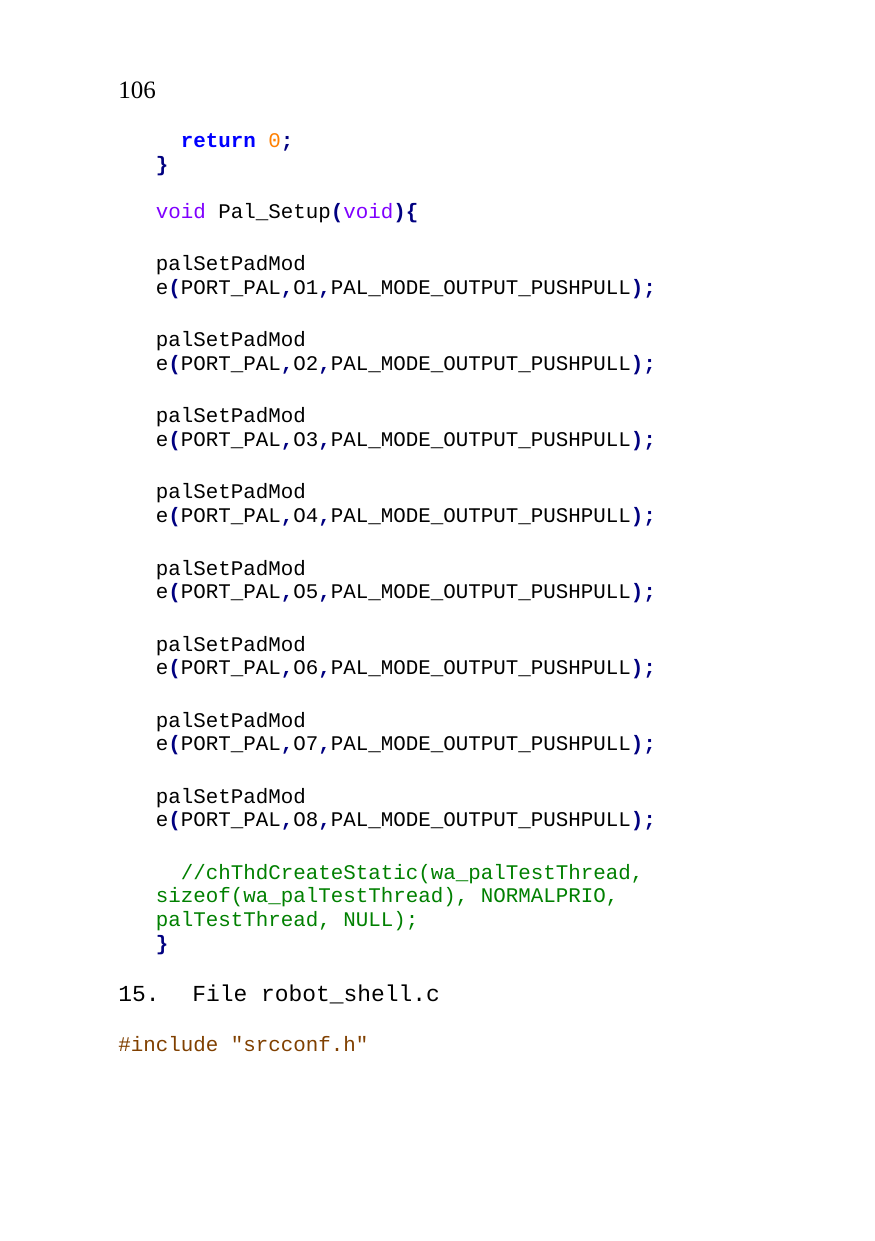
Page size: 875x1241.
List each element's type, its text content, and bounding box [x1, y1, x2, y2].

text palSetPadMode(PORT_PAL,O7,PAL_MODE_OUTPUT_PUSHPULL); [156, 681, 756, 757]
list File robot_shell.c [118, 982, 756, 1008]
text } [156, 154, 756, 177]
text return 0; [156, 130, 756, 154]
text void Pal_Setup(void){ [156, 201, 756, 225]
text palSetPadMode(PORT_PAL,O2,PAL_MODE_OUTPUT_PUSHPULL); [156, 301, 756, 377]
text palSetPadMode(PORT_PAL,O4,PAL_MODE_OUTPUT_PUSHPULL); [156, 453, 756, 529]
text palSetPadMode(PORT_PAL,O1,PAL_MODE_OUTPUT_PUSHPULL); [156, 225, 756, 301]
text palSetPadMode(PORT_PAL,O3,PAL_MODE_OUTPUT_PUSHPULL); [156, 377, 756, 453]
text //chThdCreateStatic(wa_palTestThread, sizeof(wa_palTestThread), NORMALPRIO, palTestThread, NULL); [156, 862, 756, 933]
text palSetPadMode(PORT_PAL,O8,PAL_MODE_OUTPUT_PUSHPULL); [156, 757, 756, 833]
text palSetPadMode(PORT_PAL,O6,PAL_MODE_OUTPUT_PUSHPULL); [156, 605, 756, 681]
text #include "srcconf.h" [118, 1034, 756, 1058]
text } [156, 933, 756, 956]
text palSetPadMode(PORT_PAL,O5,PAL_MODE_OUTPUT_PUSHPULL); [156, 529, 756, 605]
